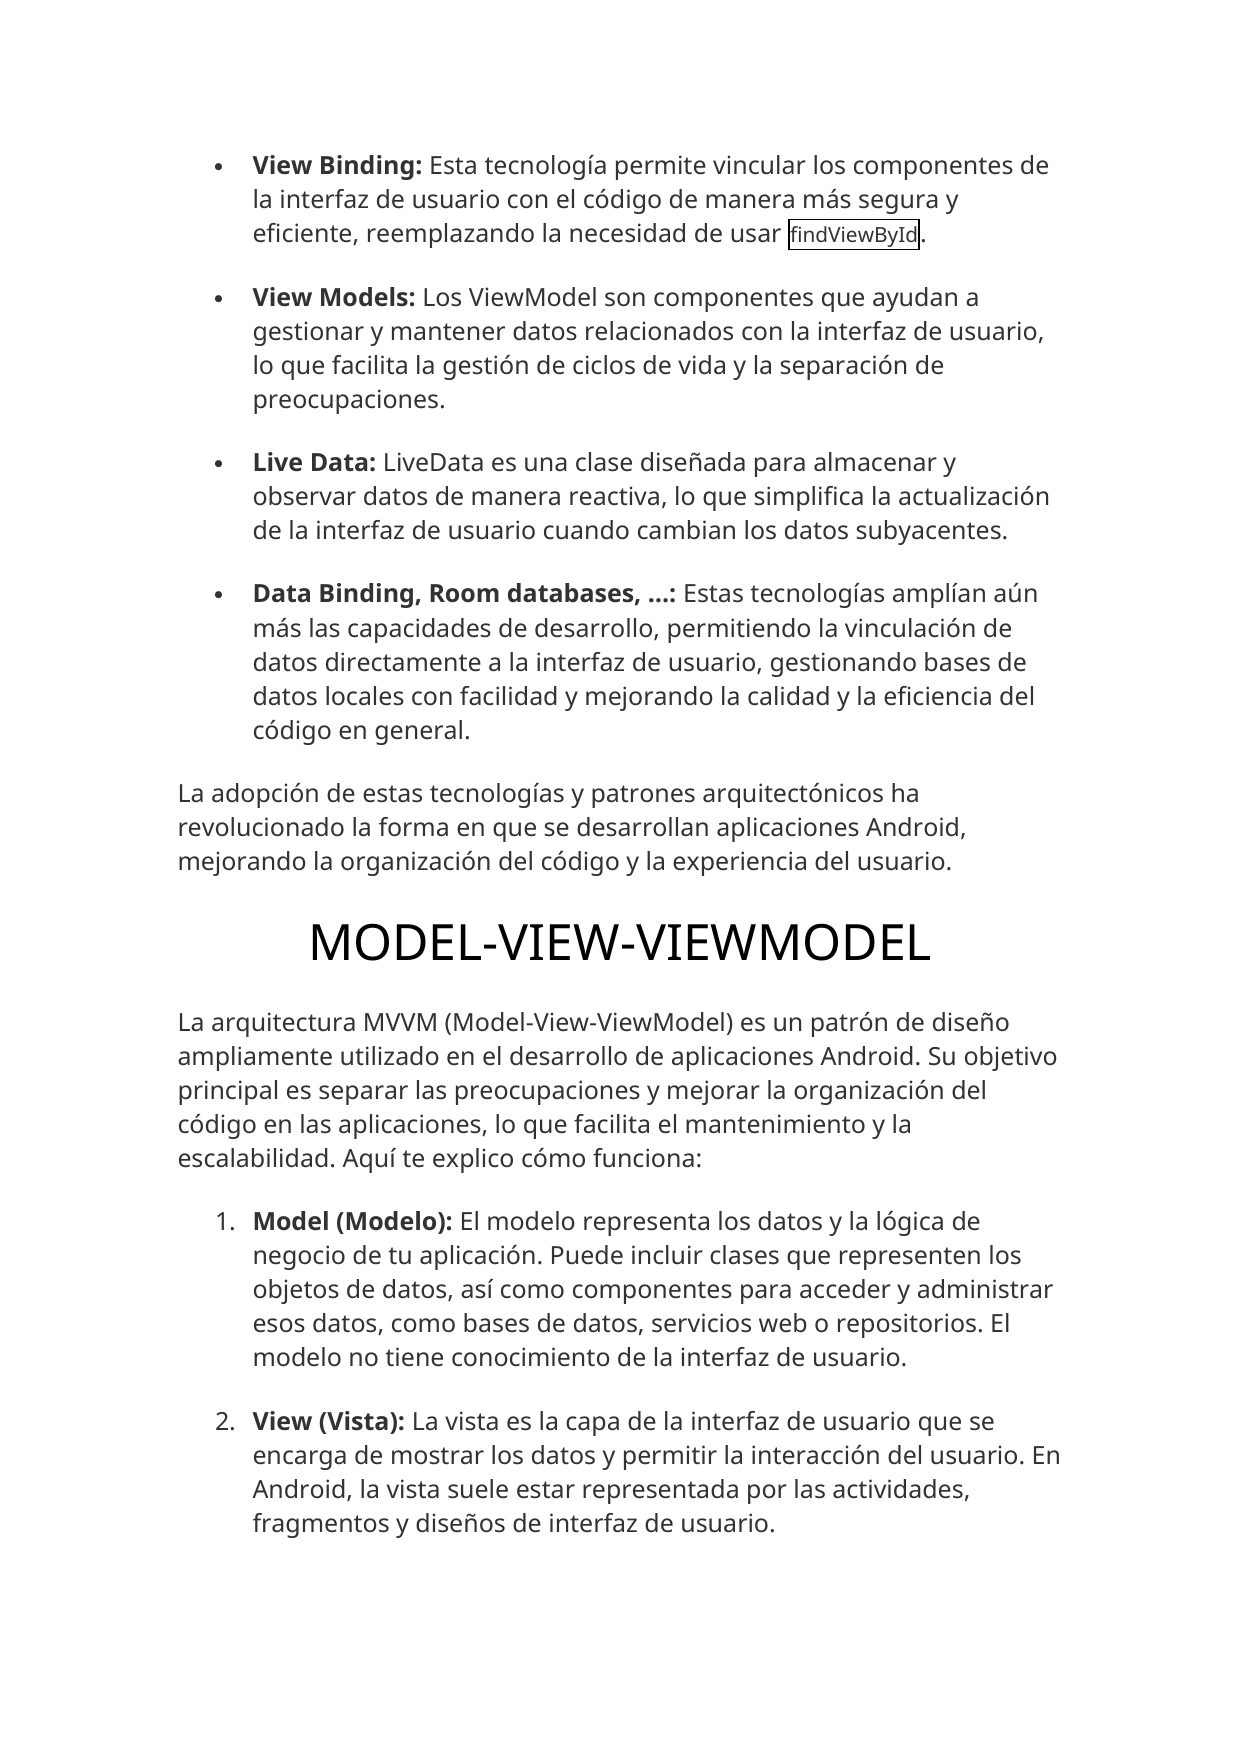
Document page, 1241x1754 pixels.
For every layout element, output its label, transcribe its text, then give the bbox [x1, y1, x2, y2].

text La adopción de estas tecnologías y patrones arquitectónicos ha revolucionado la forma en que se desarrollan aplicaciones Android, mejorando la organización del código y la experiencia del usuario. [177, 776, 1063, 878]
list View (Vista): La vista es la capa de la interfaz de usuario que se encarga de mostrar los datos y permitir la interacción del usuario. En Android, la vista suele estar representada por las actividades, fragmentos y diseños de interfaz de usuario. [215, 1403, 1063, 1539]
subtitle Model-View-ViewModel [177, 907, 1063, 975]
list View Binding: Esta tecnología permite vincular los componentes de la interfaz de usuario con el código de manera más segura y eficiente, reemplazando la necesidad de usar findViewById. [215, 148, 1063, 250]
list Model (Modelo): El modelo representa los datos y la lógica de negocio de tu aplicación. Puede incluir clases que representen los objetos de datos, así como componentes para acceder y administrar esos datos, como bases de datos, servicios web o repositorios. El modelo no tiene conocimiento de la interfaz de usuario. [215, 1204, 1063, 1374]
list View Models: Los ViewModel son componentes que ayudan a gestionar y mantener datos relacionados con la interfaz de usuario, lo que facilita la gestión de ciclos de vida y la separación de preocupaciones. [215, 279, 1063, 416]
text La arquitectura MVVM (Model-View-ViewModel) es un patrón de diseño ampliamente utilizado en el desarrollo de aplicaciones Android. Su objetivo principal es separar las preocupaciones y mejorar la organización del código en las aplicaciones, lo que facilita el mantenimiento y la escalabilidad. Aquí te explico cómo funciona: [177, 1004, 1063, 1174]
list Live Data: LiveData es una clase diseñada para almacenar y observar datos de manera reactiva, lo que simplifica la actualización de la interfaz de usuario cuando cambian los datos subyacentes. [215, 445, 1063, 547]
list Data Binding, Room databases, …: Estas tecnologías amplían aún más las capacidades de desarrollo, permitiendo la vinculación de datos directamente a la interfaz de usuario, gestionando bases de datos locales con facilidad y mejorando la calidad y la eficiencia del código en general. [215, 576, 1063, 746]
